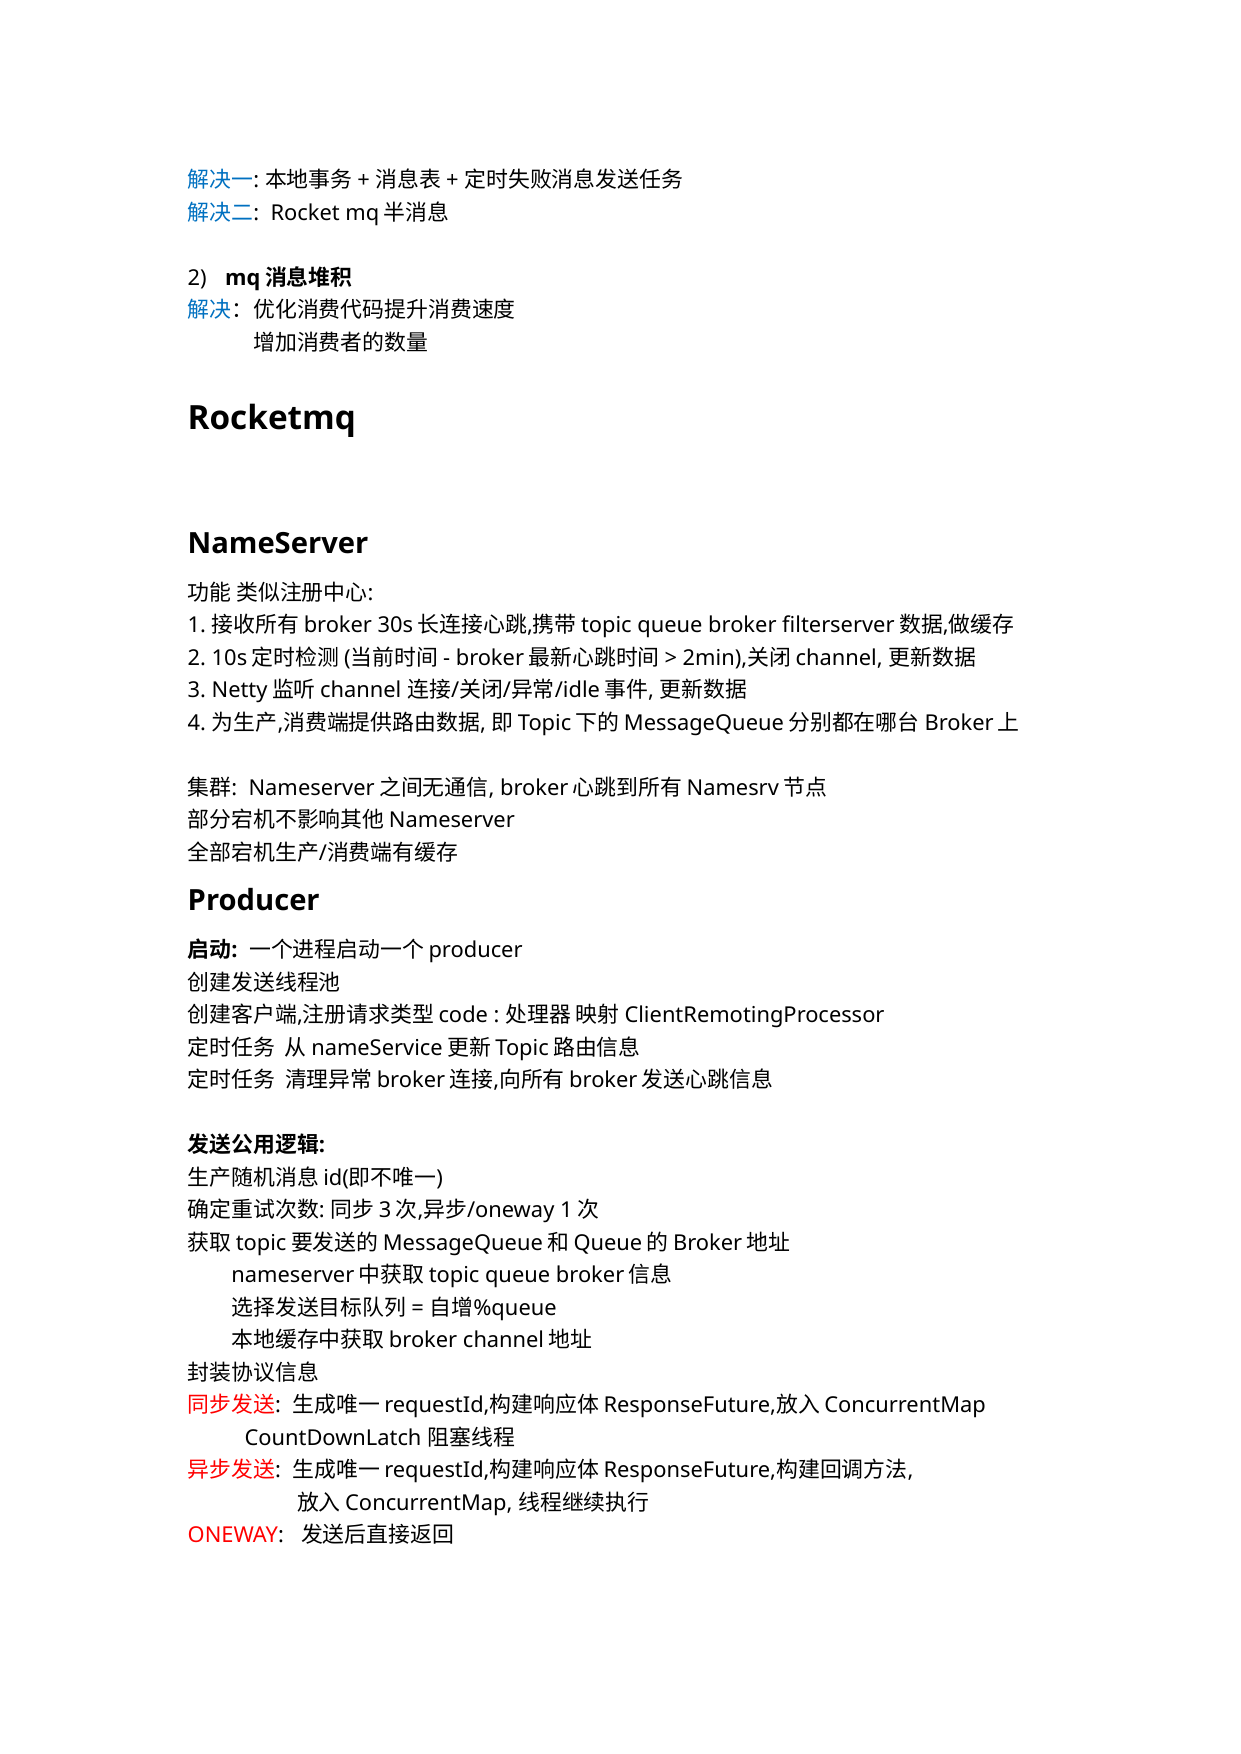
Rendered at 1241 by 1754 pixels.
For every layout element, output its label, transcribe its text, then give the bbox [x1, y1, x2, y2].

subtitle Rocketmq [187, 384, 1053, 449]
text 全部宕机生产/消费端有缓存 [187, 834, 1053, 867]
text 增加消费者的数量 [187, 324, 1053, 357]
text ONEWAY: 发送后直接返回 [187, 1517, 1053, 1549]
list mq消息堆积 [187, 259, 1053, 292]
text 封装协议信息 [187, 1354, 1053, 1387]
text 部分宕机不影响其他Nameserver [187, 802, 1053, 834]
text 异步发送: 生成唯一requestId,构建响应体ResponseFuture,构建回调方法, [187, 1452, 1053, 1484]
text 4. 为生产,消费端提供路由数据, 即Topic下的MessageQueue分别都在哪台 Broker上 [187, 704, 1053, 737]
text 同步发送: 生成唯一requestId,构建响应体ResponseFuture,放入ConcurrentMap [187, 1387, 1053, 1419]
text 启动: 一个进程启动一个producer [187, 932, 1053, 964]
text 集群: Nameserver之间无通信, broker心跳到所有Namesrv节点 [187, 769, 1053, 802]
text nameserver中获取topic queue broker信息 [187, 1257, 1053, 1289]
text 解决：优化消费代码提升消费速度 [187, 292, 1053, 324]
text 生产随机消息id(即不唯一) [187, 1159, 1053, 1192]
text 确定重试次数: 同步3次,异步/oneway 1次 [187, 1192, 1053, 1224]
text Producer [187, 867, 1053, 932]
text 定时任务 清理异常broker连接,向所有broker发送心跳信息 [187, 1062, 1053, 1094]
text 发送公用逻辑: [187, 1127, 1053, 1159]
text 解决一: 本地事务 + 消息表 + 定时失败消息发送任务 [187, 162, 1053, 194]
text NameServer [187, 509, 1053, 574]
text 3. Netty监听channel 连接/关闭/异常/idle事件, 更新数据 [187, 672, 1053, 704]
text 本地缓存中获取broker channel地址 [187, 1322, 1053, 1354]
text 选择发送目标队列 = 自增%queue [187, 1289, 1053, 1322]
text 创建发送线程池 [187, 964, 1053, 997]
text CountDownLatch 阻塞线程 [187, 1419, 1053, 1452]
text 解决二: Rocket mq半消息 [187, 194, 1053, 227]
text 功能 类似注册中心: [187, 574, 1053, 607]
text 获取topic要发送的MessageQueue和Queue的Broker地址 [187, 1224, 1053, 1257]
text 2. 10s定时检测 (当前时间 - broker最新心跳时间 > 2min),关闭channel, 更新数据 [187, 639, 1053, 672]
text 创建客户端,注册请求类型code : 处理器 映射 ClientRemotingProcessor [187, 997, 1053, 1029]
text 放入ConcurrentMap, 线程继续执行 [187, 1484, 1053, 1517]
text 1. 接收所有broker 30s长连接心跳,携带topic queue broker filterserver数据,做缓存 [187, 607, 1053, 639]
text 定时任务 从nameService更新Topic路由信息 [187, 1029, 1053, 1062]
